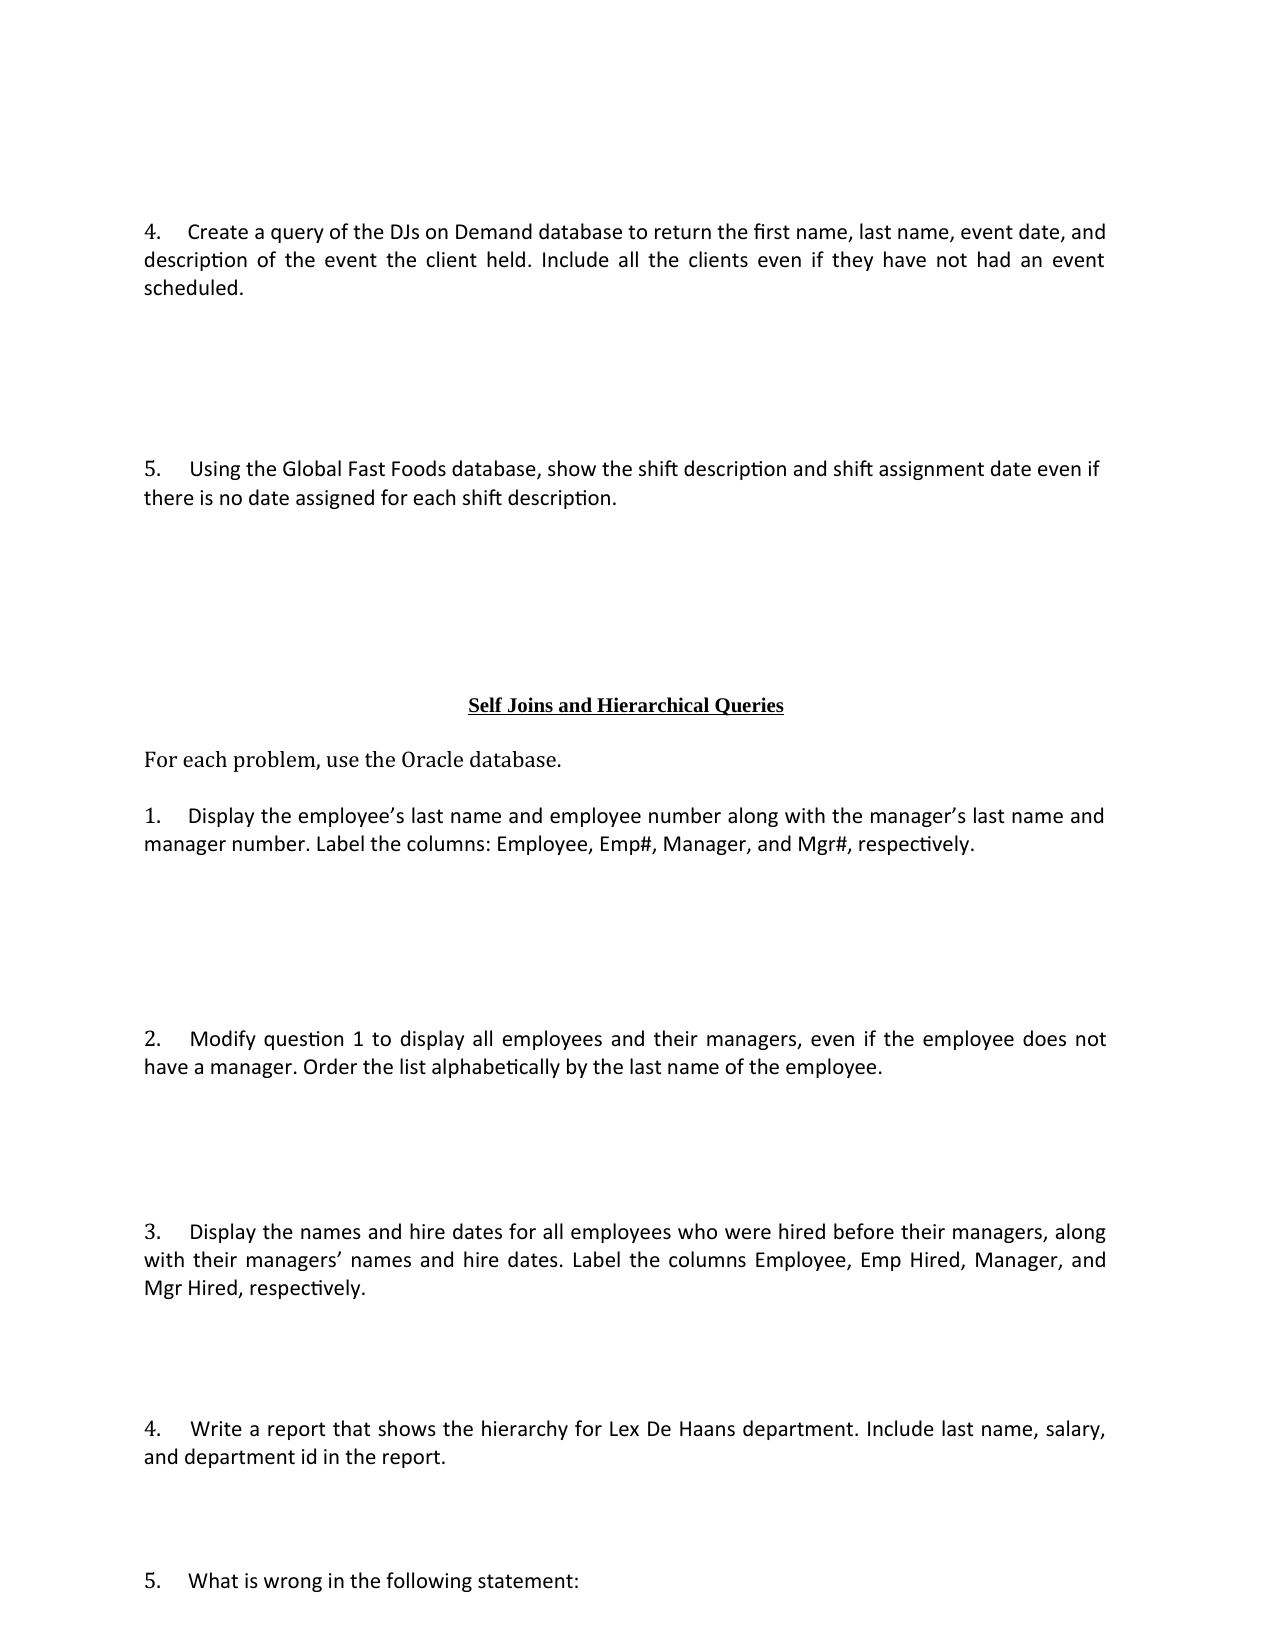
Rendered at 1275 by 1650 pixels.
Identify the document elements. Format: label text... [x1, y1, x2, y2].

list Write a report that shows the hierarchy for Lex De Haans department. Include last name, salary, and department id in the report. [143, 1414, 1108, 1470]
subtitle Self Joins and Hierarchical Queries [143, 693, 1108, 717]
list Display the names and hire dates for all employees who were hired before their managers, along with their managers’ names and hire dates. Label the columns Employee, Emp Hired, Manager, and Mgr Hired, respectively. [143, 1217, 1108, 1301]
list What is wrong in the following statement: [143, 1566, 1144, 1594]
list Modify question 1 to display all employees and their managers, even if the employee does not have a manager. Order the list alphabetically by the last name of the employee. [143, 1024, 1108, 1080]
text For each problem, use the Oracle database. [143, 746, 1144, 772]
list Using the Global Fast Foods database, show the shift description and shift assignment date even if there is no date assigned for each shift description. [143, 454, 1108, 511]
list Display the employee’s last name and employee number along with the manager’s last name and manager number. Label the columns: Employee, Emp#, Manager, and Mgr#, respectively. [143, 801, 1108, 857]
list Create a query of the DJs on Demand database to return the first name, last name, event date, and description of the event the client held. Include all the clients even if they have not had an event scheduled. [143, 217, 1108, 301]
